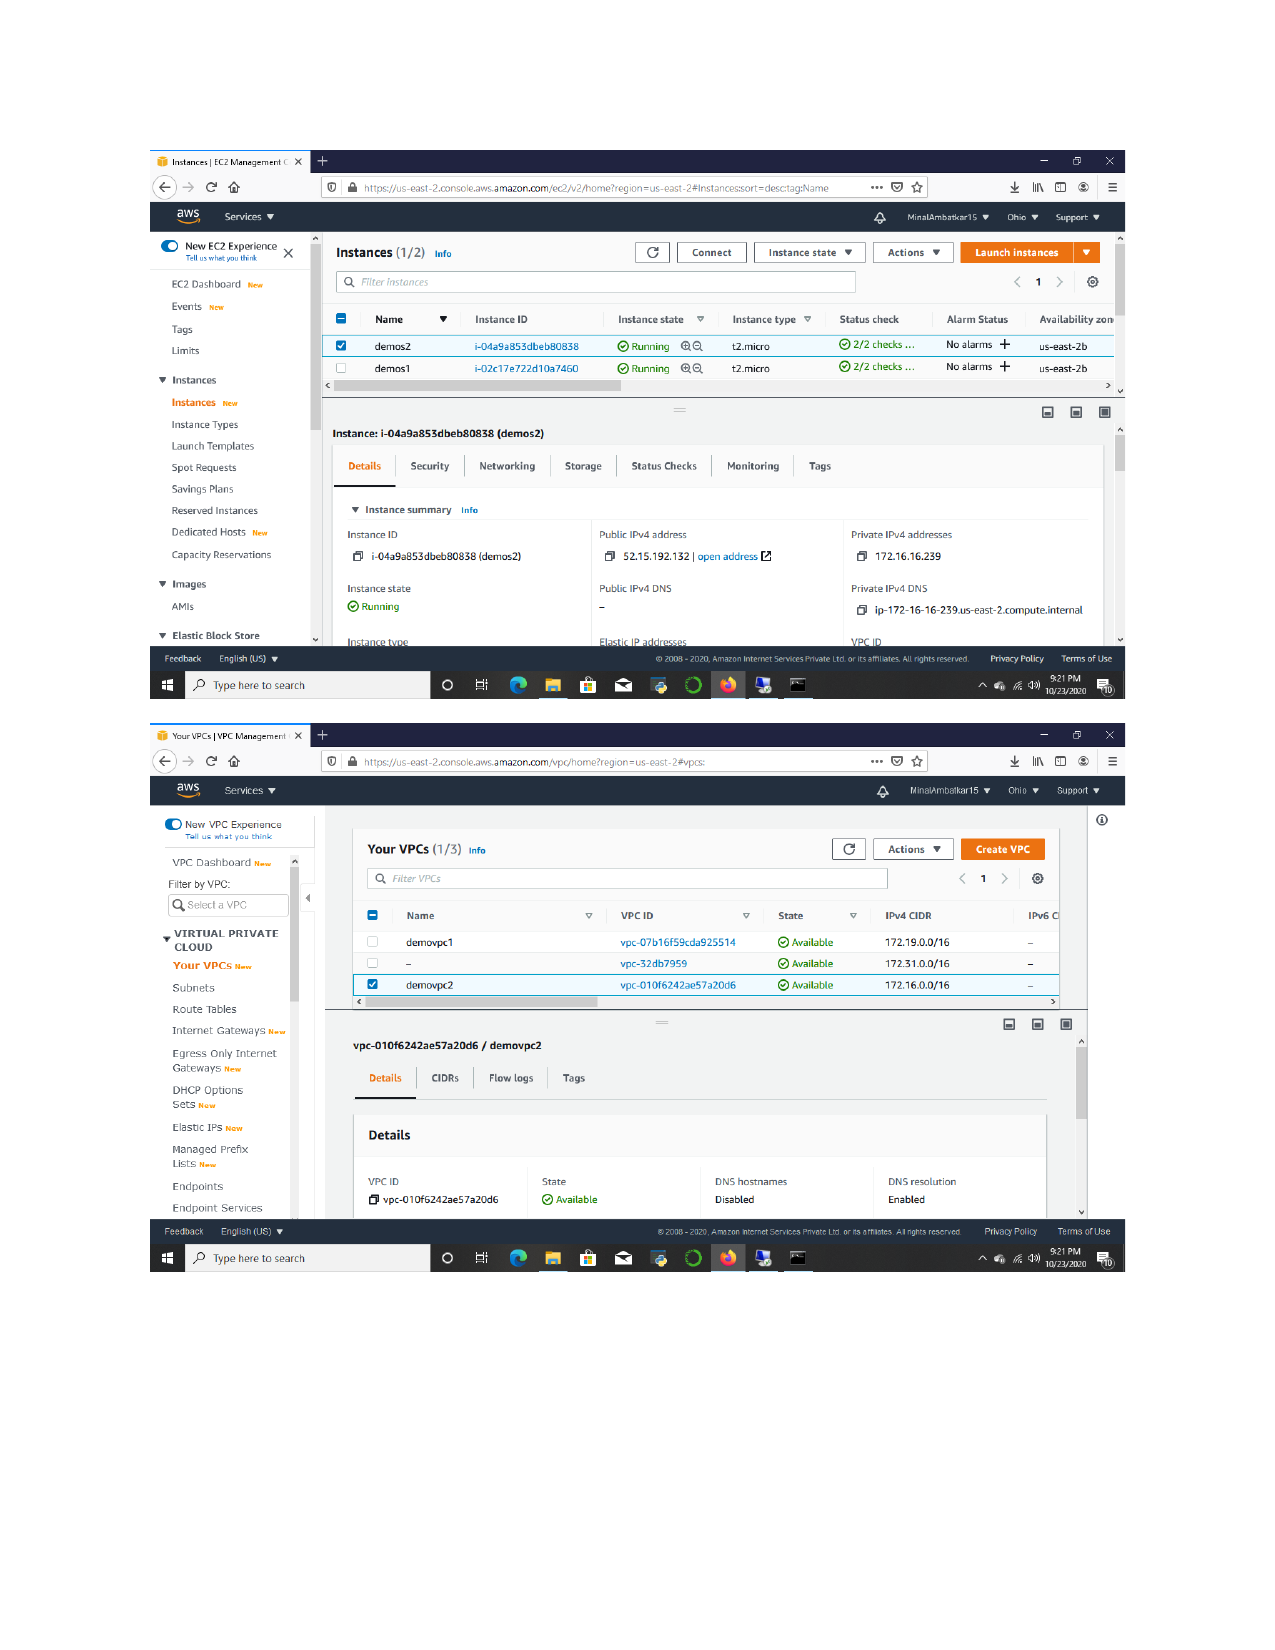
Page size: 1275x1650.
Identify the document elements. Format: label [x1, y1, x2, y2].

picture [150, 723, 1125, 1272]
picture [150, 150, 1125, 699]
